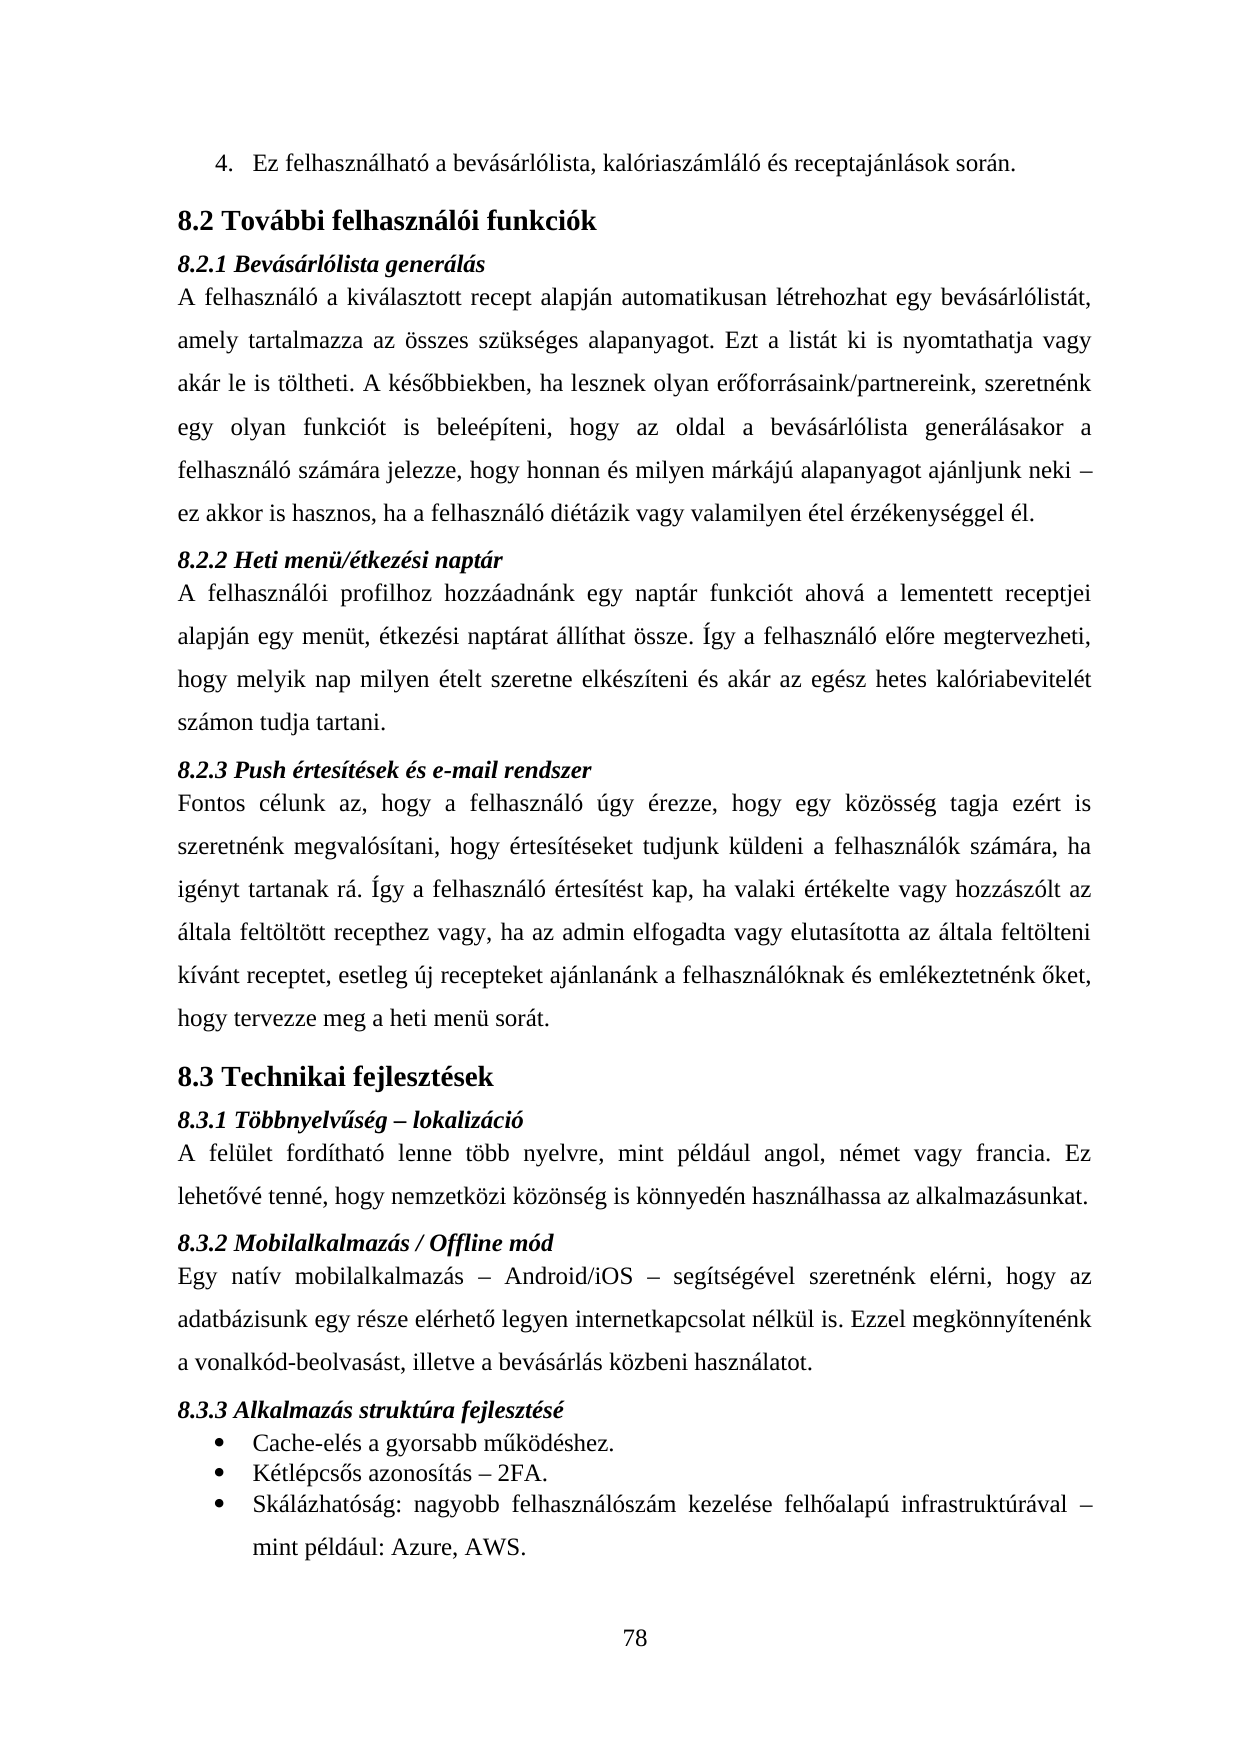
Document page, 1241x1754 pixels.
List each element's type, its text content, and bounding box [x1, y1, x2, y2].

list Skálázhatóság: nagyobb felhasználószám kezelése felhőalapú infrastruktúrával –mint például: Azure, AWS. [215, 1489, 1092, 1561]
subtitle 8.2.2 Heti menü/étkezési naptár [177, 545, 1092, 574]
subtitle 8.2.3 Push értesítések és e-mail rendszer [177, 755, 1092, 783]
subtitle 8.3.3 Alkalmazás struktúra fejlesztésé [177, 1395, 1092, 1423]
subtitle 8.3 Technikai fejlesztések [177, 1059, 1092, 1092]
list Kétlépcsős azonosítás – 2FA. [215, 1458, 1092, 1487]
text A felület fordítható lenne több nyelvre, mint például angol, német vagy francia. Ez lehetővé tenné, hogy nemzetközi közönség is könnyedén használhassa az alkalmazásunkat. [177, 1138, 1092, 1210]
subtitle 8.3.2 Mobilalkalmazás / Offline mód [177, 1228, 1092, 1257]
subtitle 8.2.1 Bevásárlólista generálás [177, 249, 1092, 278]
text Egy natív mobilalkalmazás – Android/iOS – segítségével szeretnénk elérni, hogy az adatbázisunk egy része elérhető legyen internetkapcsolat nélkül is. Ezzel megkönnyítenénk a vonalkód-beolvasást, illetve a bevásárlás közbeni használatot. [177, 1261, 1092, 1376]
subtitle 8.2 További felhasználói funkciók [177, 203, 1092, 237]
text A felhasználó a kiválasztott recept alapján automatikusan létrehozhat egy bevásárlólistát, amely tartalmazza az összes szükséges alapanyagot. Ezt a listát ki is nyomtathatja vagy akár le is töltheti. A későbbiekben, ha lesznek olyan erőforrásaink/partnereink, szeretnénk egy olyan funkciót is beleépíteni, hogy az oldal a bevásárlólista generálásakor a felhasználó számára jelezze, hogy honnan és milyen márkájú alapanyagot ajánljunk neki – ez akkor is hasznos, ha a felhasználó diétázik vagy valamilyen étel érzékenységgel él. [177, 282, 1092, 527]
list Ez felhasználható a bevásárlólista, kalóriaszámláló és receptajánlások során. [215, 148, 1092, 176]
subtitle 8.3.1 Többnyelvűség – lokalizáció [177, 1105, 1092, 1134]
text A felhasználói profilhoz hozzáadnánk egy naptár funkciót ahová a lementett receptjei alapján egy menüt, étkezési naptárat állíthat össze. Így a felhasználó előre megtervezheti, hogy melyik nap milyen ételt szeretne elkészíteni és akár az egész hetes kalóriabevitelét számon tudja tartani. [177, 578, 1092, 736]
text Fontos célunk az, hogy a felhasználó úgy érezze, hogy egy közösség tagja ezért is szeretnénk megvalósítani, hogy értesítéseket tudjunk küldeni a felhasználók számára, ha igényt tartanak rá. Így a felhasználó értesítést kap, ha valaki értékelte vagy hozzászólt az általa feltöltött recepthez vagy, ha az admin elfogadta vagy elutasította az általa feltölteni kívánt receptet, esetleg új recepteket ajánlanánk a felhasználóknak és emlékeztetnénk őket, hogy tervezze meg a heti menü sorát. [177, 788, 1092, 1032]
list Cache-elés a gyorsabb működéshez. [215, 1428, 1092, 1456]
